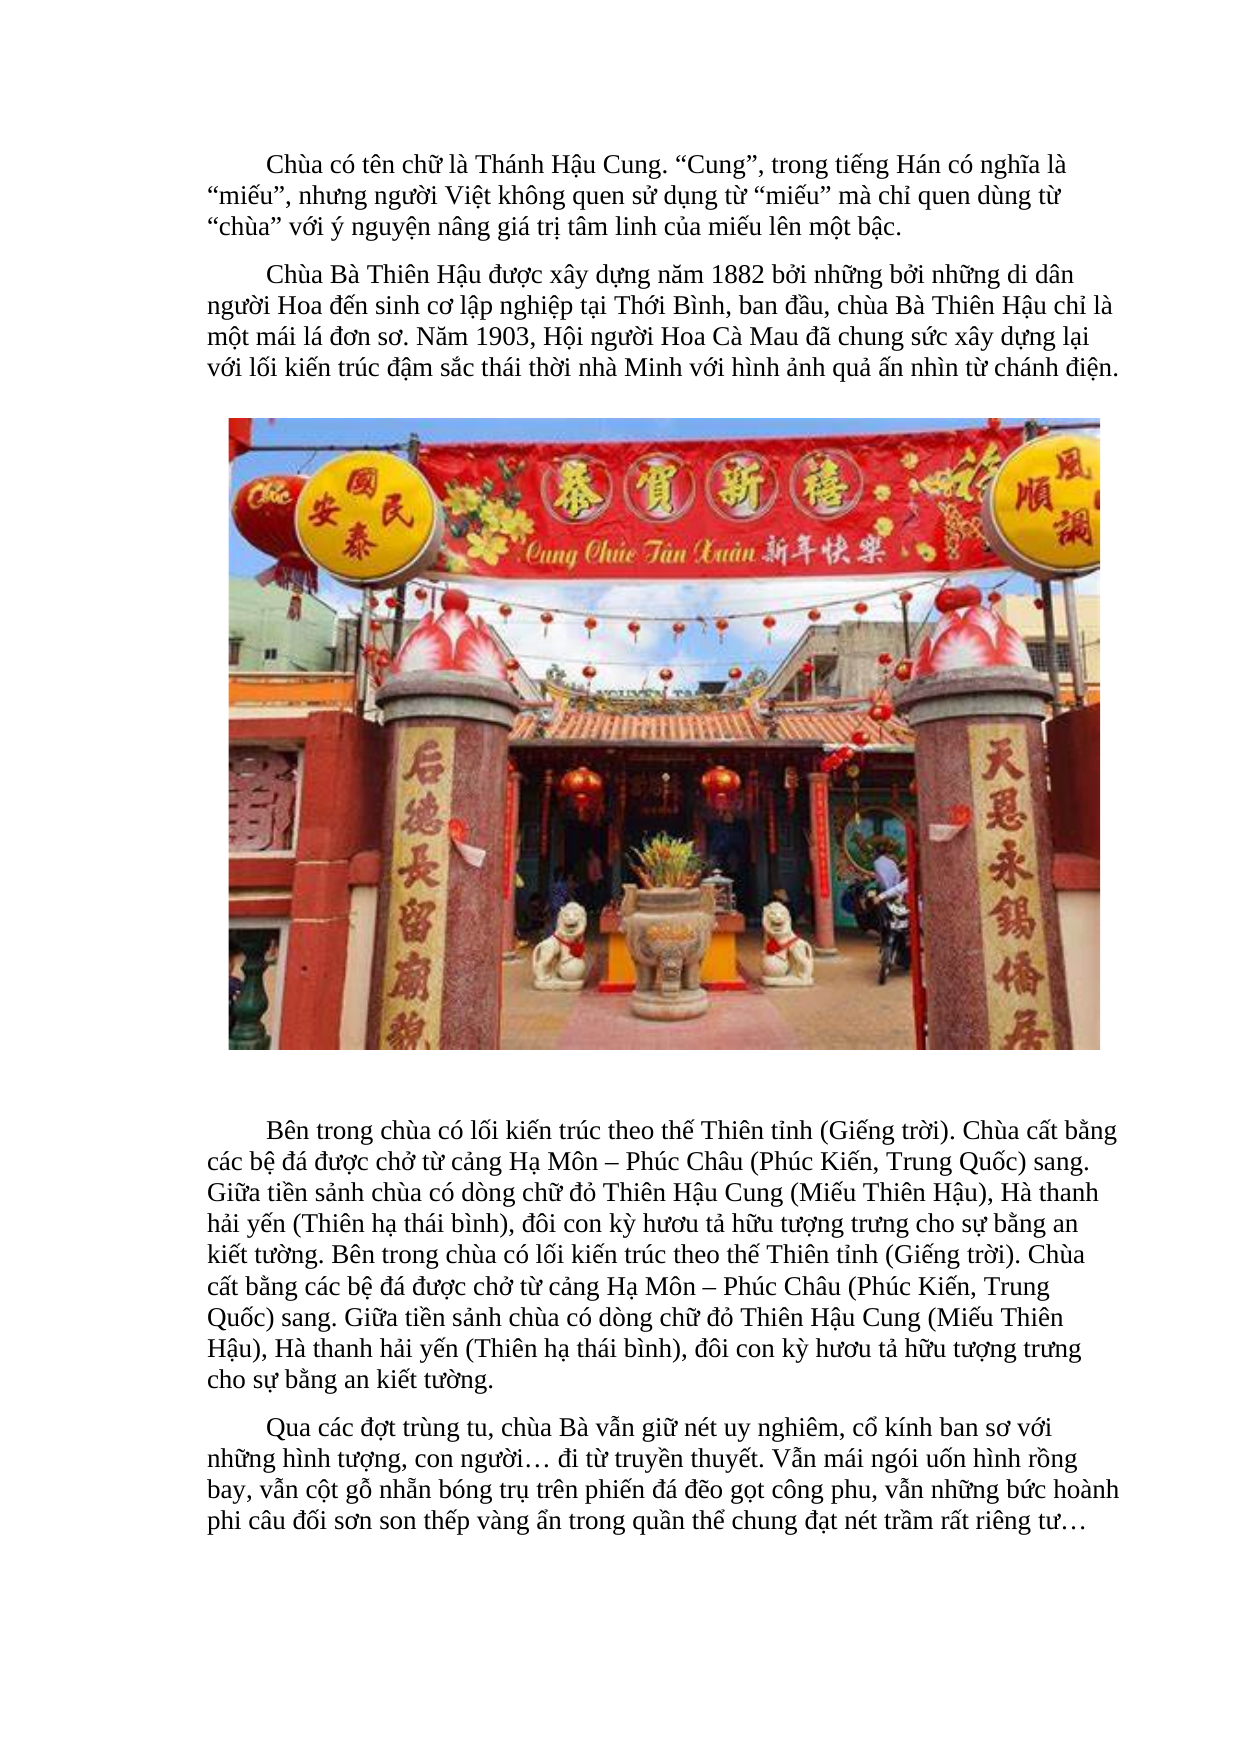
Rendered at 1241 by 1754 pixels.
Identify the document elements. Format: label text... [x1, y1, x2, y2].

text Chùa có tên chữ là Thánh Hậu Cung. “Cung”, trong tiếng Hán có nghĩa là “miếu”, nhưng người Việt không quen sử dụng từ “miếu” mà chỉ quen dùng từ “chùa” với ý nguyện nâng giá trị tâm linh của miếu lên một bậc. [207, 148, 1122, 241]
text Chùa Bà Thiên Hậu được xây dựng năm 1882 bởi những bởi những di dân người Hoa đến sinh cơ lập nghiệp tại Thới Bình, ban đầu, chùa Bà Thiên Hậu chỉ là một mái lá đơn sơ. Năm 1903, Hội người Hoa Cà Mau đã chung sức xây dựng lại với lối kiến trúc đậm sắc thái thời nhà Minh với hình ảnh quả ấn nhìn từ chánh điện. [207, 258, 1122, 382]
picture [228, 418, 1101, 1050]
text Bên trong chùa có lối kiến trúc theo thế Thiên tỉnh (Giếng trời). Chùa cất bằng các bệ đá được chở từ cảng Hạ Môn – Phúc Châu (Phúc Kiến, Trung Quốc) sang. Giữa tiền sảnh chùa có dòng chữ đỏ Thiên Hậu Cung (Miếu Thiên Hậu), Hà thanh hải yến (Thiên hạ thái bình), đôi con kỳ hươu tả hữu tượng trưng cho sự bằng an kiết tường. Bên trong chùa có lối kiến trúc theo thế Thiên tỉnh (Giếng trời). Chùa cất bằng các bệ đá được chở từ cảng Hạ Môn – Phúc Châu (Phúc Kiến, Trung Quốc) sang. Giữa tiền sảnh chùa có dòng chữ đỏ Thiên Hậu Cung (Miếu Thiên Hậu), Hà thanh hải yến (Thiên hạ thái bình), đôi con kỳ hươu tả hữu tượng trưng cho sự bằng an kiết tường. [207, 1114, 1122, 1394]
text Qua các đợt trùng tu, chùa Bà vẫn giữ nét uy nghiêm, cổ kính ban sơ với những hình tượng, con người… đi từ truyền thuyết. Vẫn mái ngói uốn hình rồng bay, vẫn cột gỗ nhẵn bóng trụ trên phiến đá đẽo gọt công phu, vẫn những bức hoành phi câu đối sơn son thếp vàng ẩn trong quần thể chung đạt nét trầm rất riêng tư… [207, 1411, 1122, 1536]
